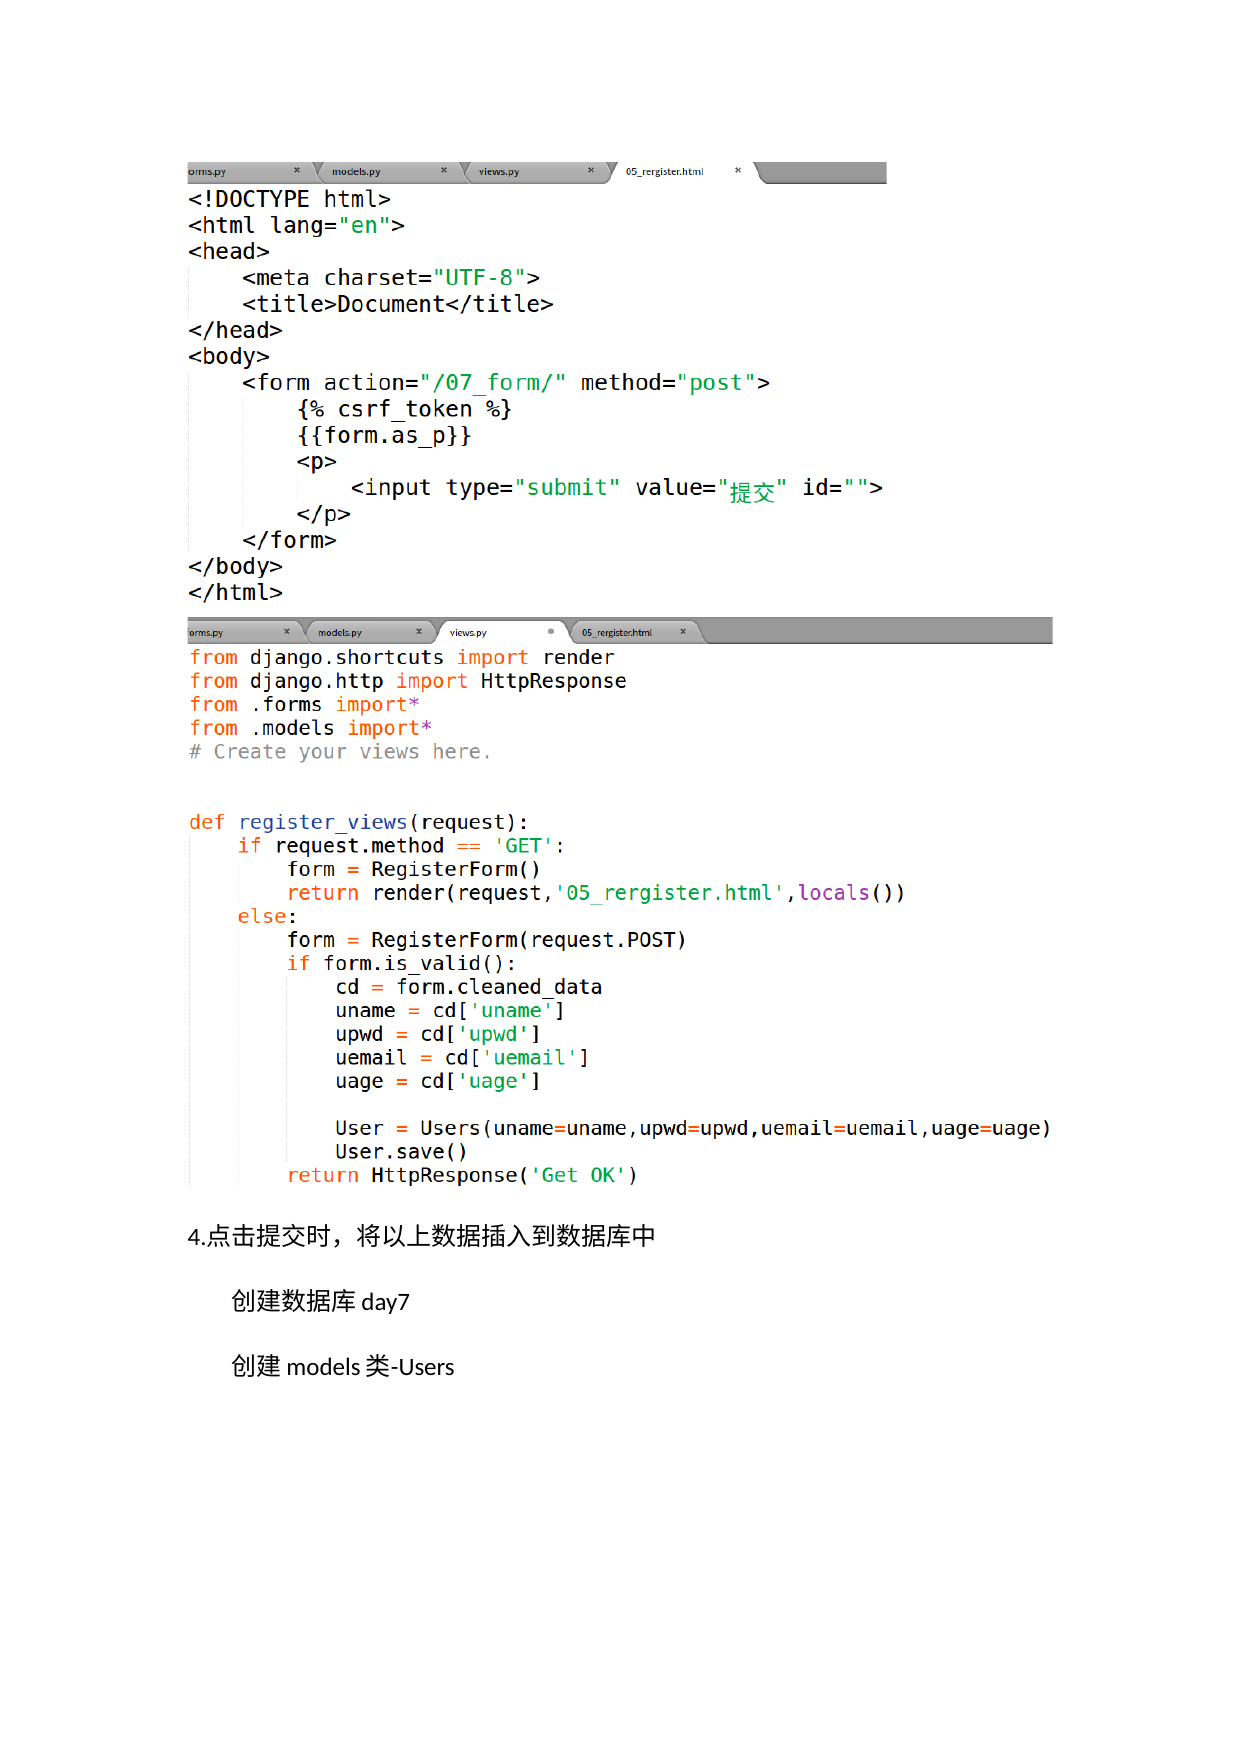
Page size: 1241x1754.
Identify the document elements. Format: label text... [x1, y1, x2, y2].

text 4.点击提交时，将以上数据插入到数据库中 [187, 1202, 1053, 1267]
text 创建models类-Users [231, 1332, 1053, 1397]
picture [187, 617, 1053, 1189]
text 创建数据库day7 [231, 1267, 1053, 1332]
picture [187, 162, 887, 606]
